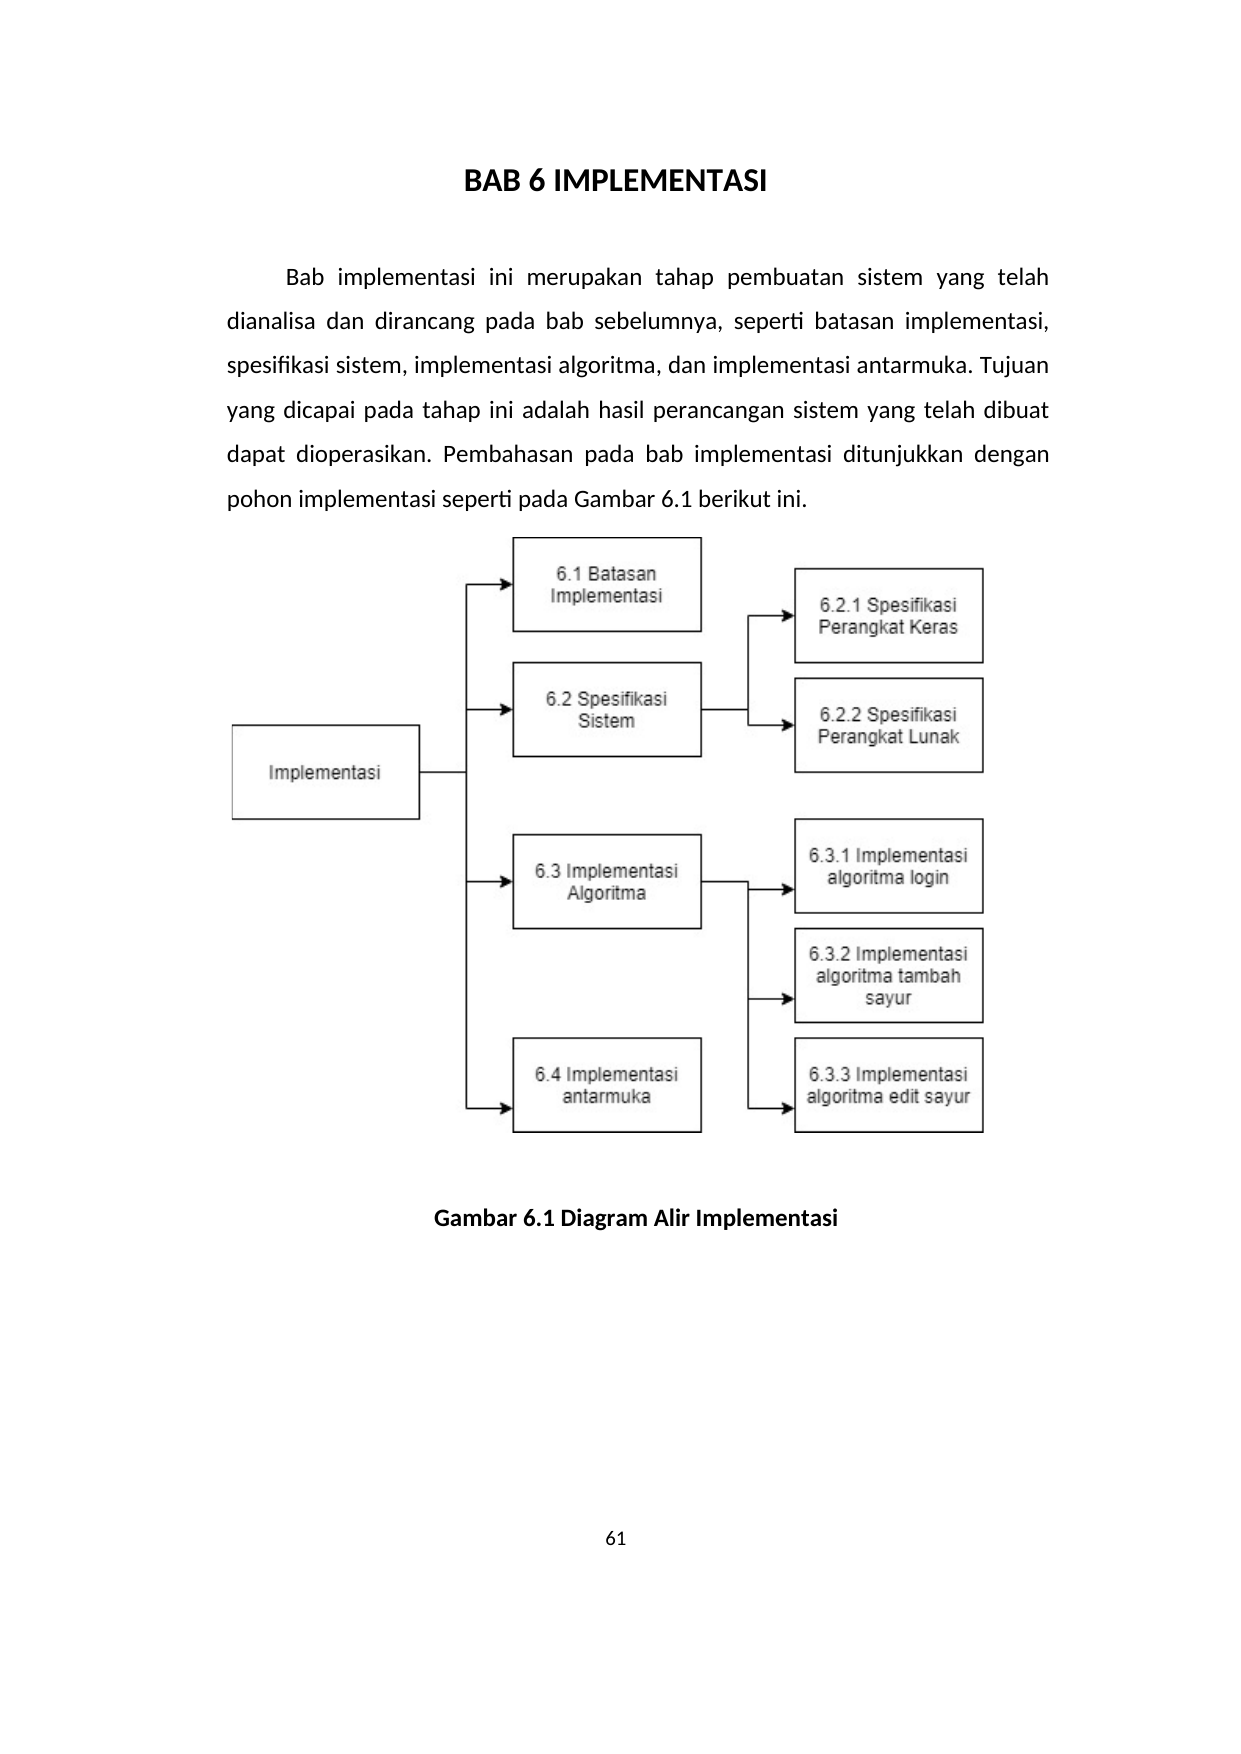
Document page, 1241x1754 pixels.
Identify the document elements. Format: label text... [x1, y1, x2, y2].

text Gambar 6.1 Diagram Alir Implementasi [434, 1202, 1090, 1233]
text Bab implementasi ini merupakan tahap pembuatan sistem yang telah dianalisa dan dirancang pada bab sebelumnya, seperti batasan implementasi, spesifikasi sistem, implementasi algoritma, dan implementasi antarmuka. Tujuan yang dicapai pada tahap ini adalah hasil perancangan sistem yang telah dibuat dapat dioperasikan. Pembahasan pada bab implementasi ditunjukkan dengan pohon implementasi seperti pada Gambar 6.1 berikut ini. [227, 261, 1051, 513]
picture [231, 537, 984, 1133]
text IMPLEMENTASI [141, 159, 1090, 200]
